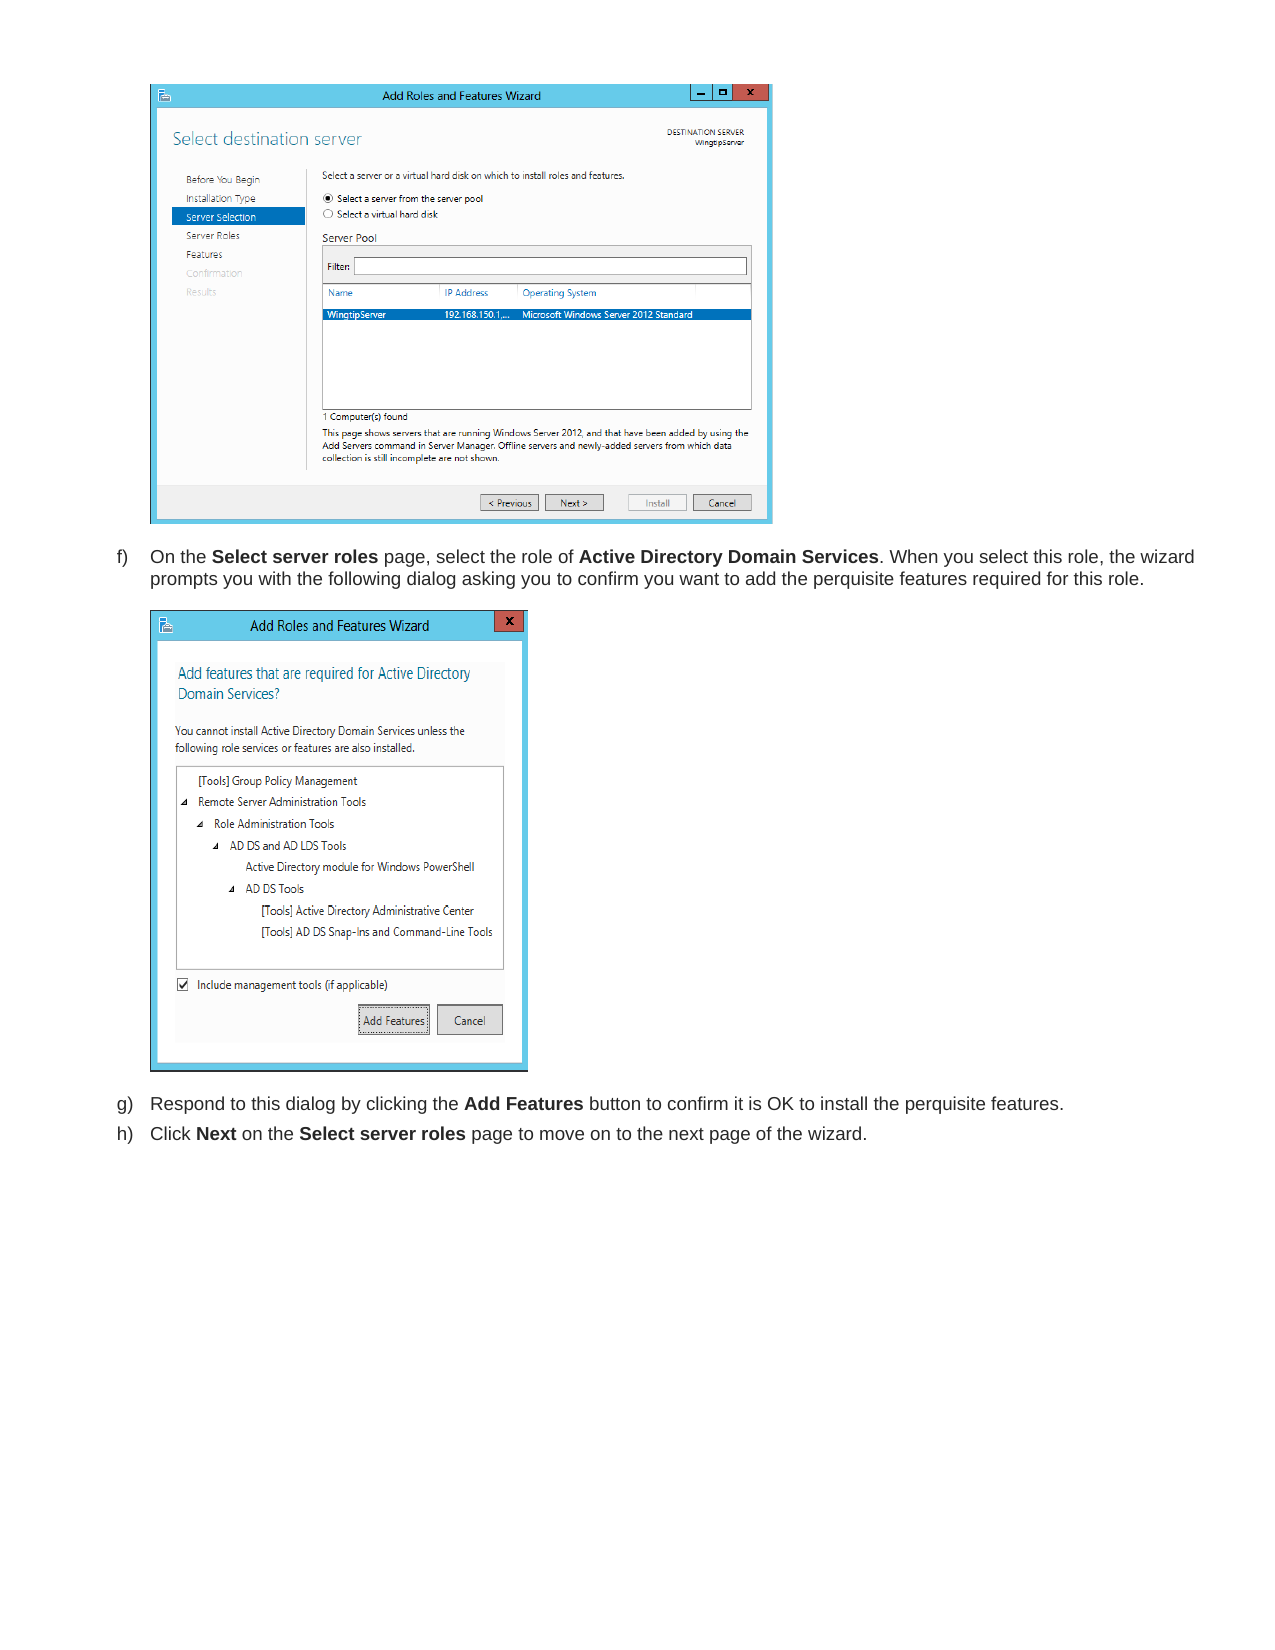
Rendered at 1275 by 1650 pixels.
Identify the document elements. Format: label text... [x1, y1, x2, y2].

list On the Select server roles page, select the role of Active Directory Domain Services. When you select this role, the wizard prompts you with the following dialog asking you to confirm you want to add the perquisite features required for this role. [117, 546, 1200, 589]
list Click Next on the Select server roles page to move on to the next page of the wizard. [117, 1123, 1200, 1145]
list Respond to this dialog by clicking the Add Features button to confirm it is OK to install the perquisite features. [117, 1093, 1200, 1115]
picture [150, 610, 528, 1072]
picture [150, 84, 773, 524]
